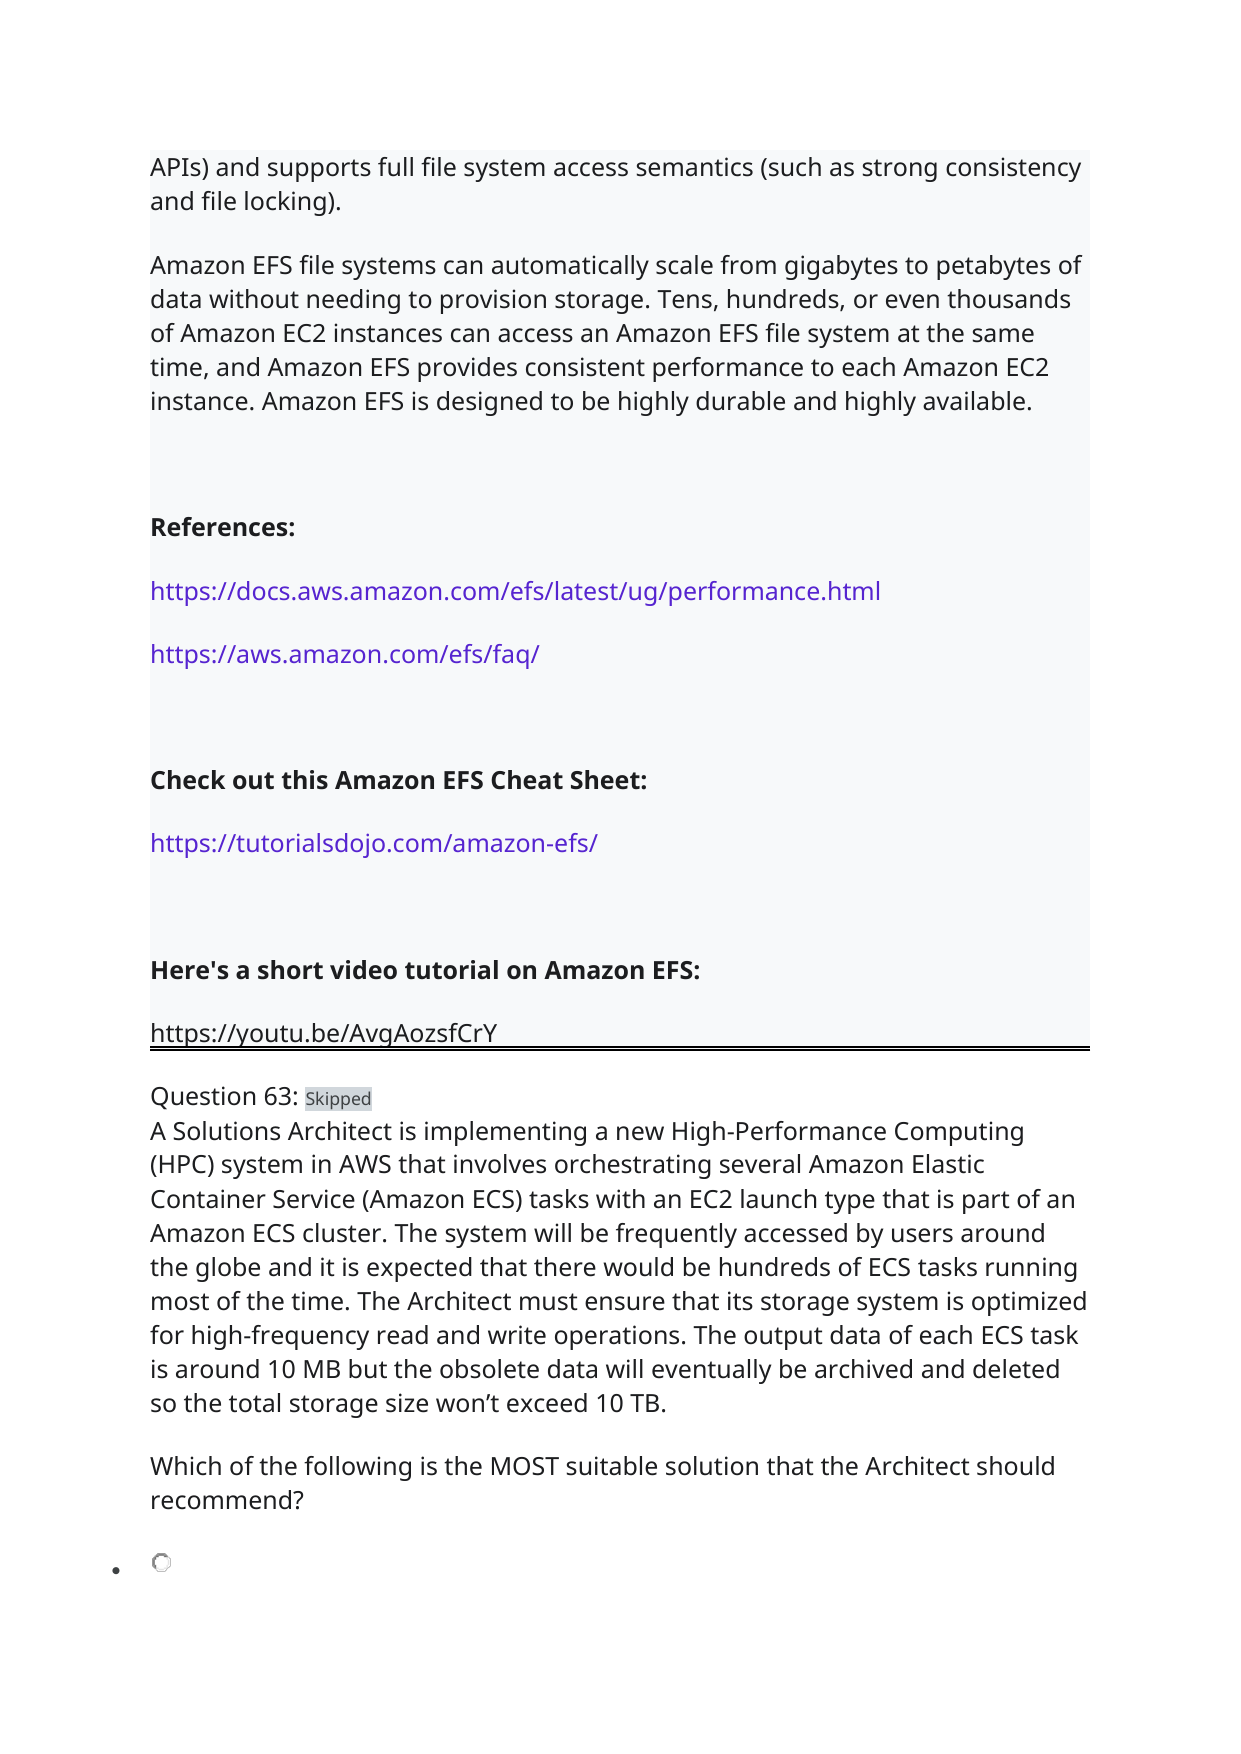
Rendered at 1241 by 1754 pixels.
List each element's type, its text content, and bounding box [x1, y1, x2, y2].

text https://docs.aws.amazon.com/efs/latest/ug/performance.html [150, 573, 1090, 607]
text https://tutorialsdojo.com/amazon-efs/ [150, 826, 1090, 860]
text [150, 150, 1090, 218]
text A Solutions Architect is implementing a new High-Performance Computing (HPC) system in AWS that involves orchestrating several Amazon Elastic Container Service (Amazon ECS) tasks with an EC2 launch type that is part of an Amazon ECS cluster. The system will be frequently accessed by users around the globe and it is expected that there would be hundreds of ECS tasks running most of the time. The Architect must ensure that its storage system is optimized for high-frequency read and write operations. The output data of each ECS task is around 10 MB but the obsolete data will eventually be archived and deleted so the total storage size won’t exceed 10 TB. [150, 1113, 1090, 1420]
text https://youtu.be/AvgAozsfCrY [150, 1016, 1090, 1046]
text Amazon EFS file systems can automatically scale from gigabytes to petabytes of data without needing to provision storage. Tens, hundreds, or even thousands of Amazon EC2 instances can access an Amazon EFS file system at the same time, and Amazon EFS provides consistent performance to each Amazon EC2 instance. Amazon EFS is designed to be highly durable and highly available. [150, 247, 1090, 418]
text Which of the following is the MOST suitable solution that the Architect should recommend? [150, 1449, 1090, 1517]
text https://aws.amazon.com/efs/faq/ [150, 636, 1090, 671]
text References: [150, 510, 1090, 544]
list ​ [112, 1546, 1090, 1586]
text Here's a short video tutorial on Amazon EFS: [150, 953, 1090, 987]
text Check out this Amazon EFS Cheat Sheet: [150, 763, 1090, 797]
text Question 63: Skipped [150, 1079, 1090, 1113]
